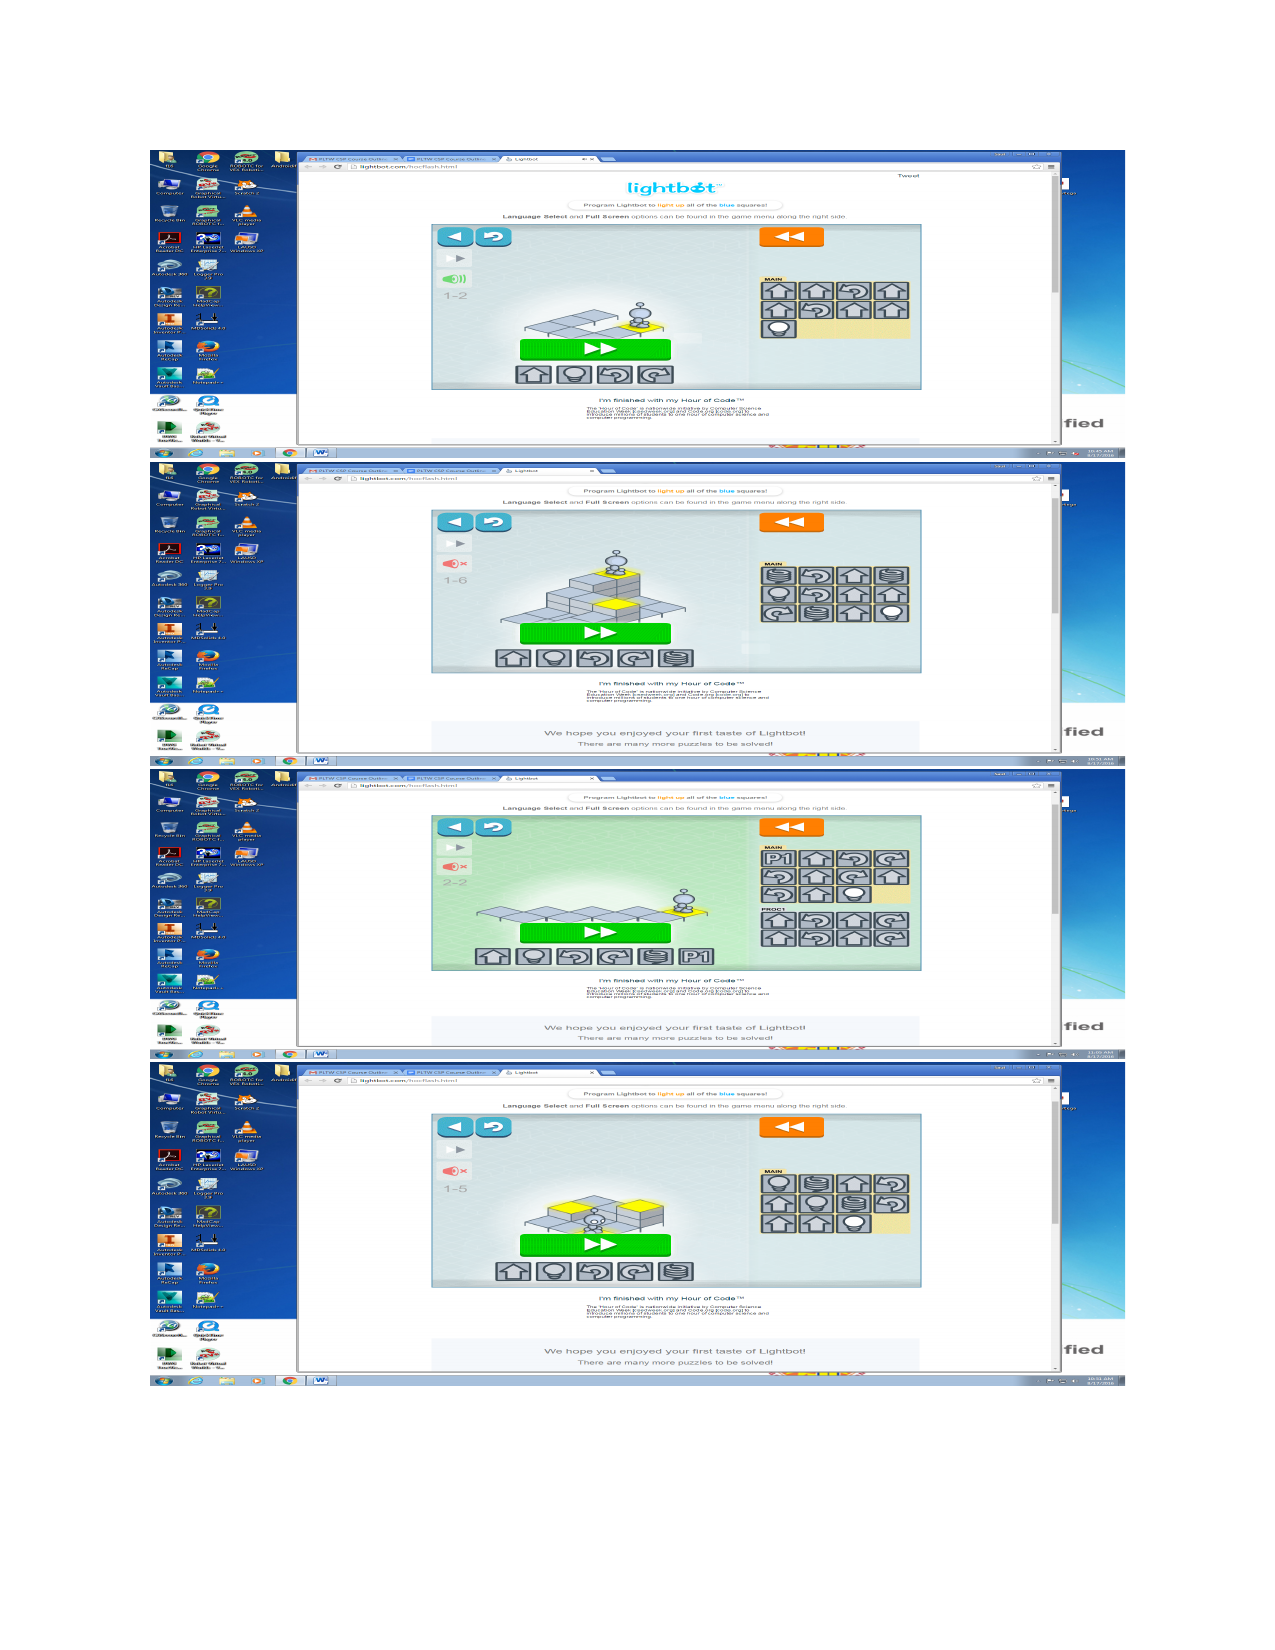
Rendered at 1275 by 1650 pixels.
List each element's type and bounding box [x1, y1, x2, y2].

picture [150, 769, 1125, 1059]
picture [150, 1062, 1125, 1386]
picture [150, 462, 1125, 766]
picture [150, 150, 1125, 458]
